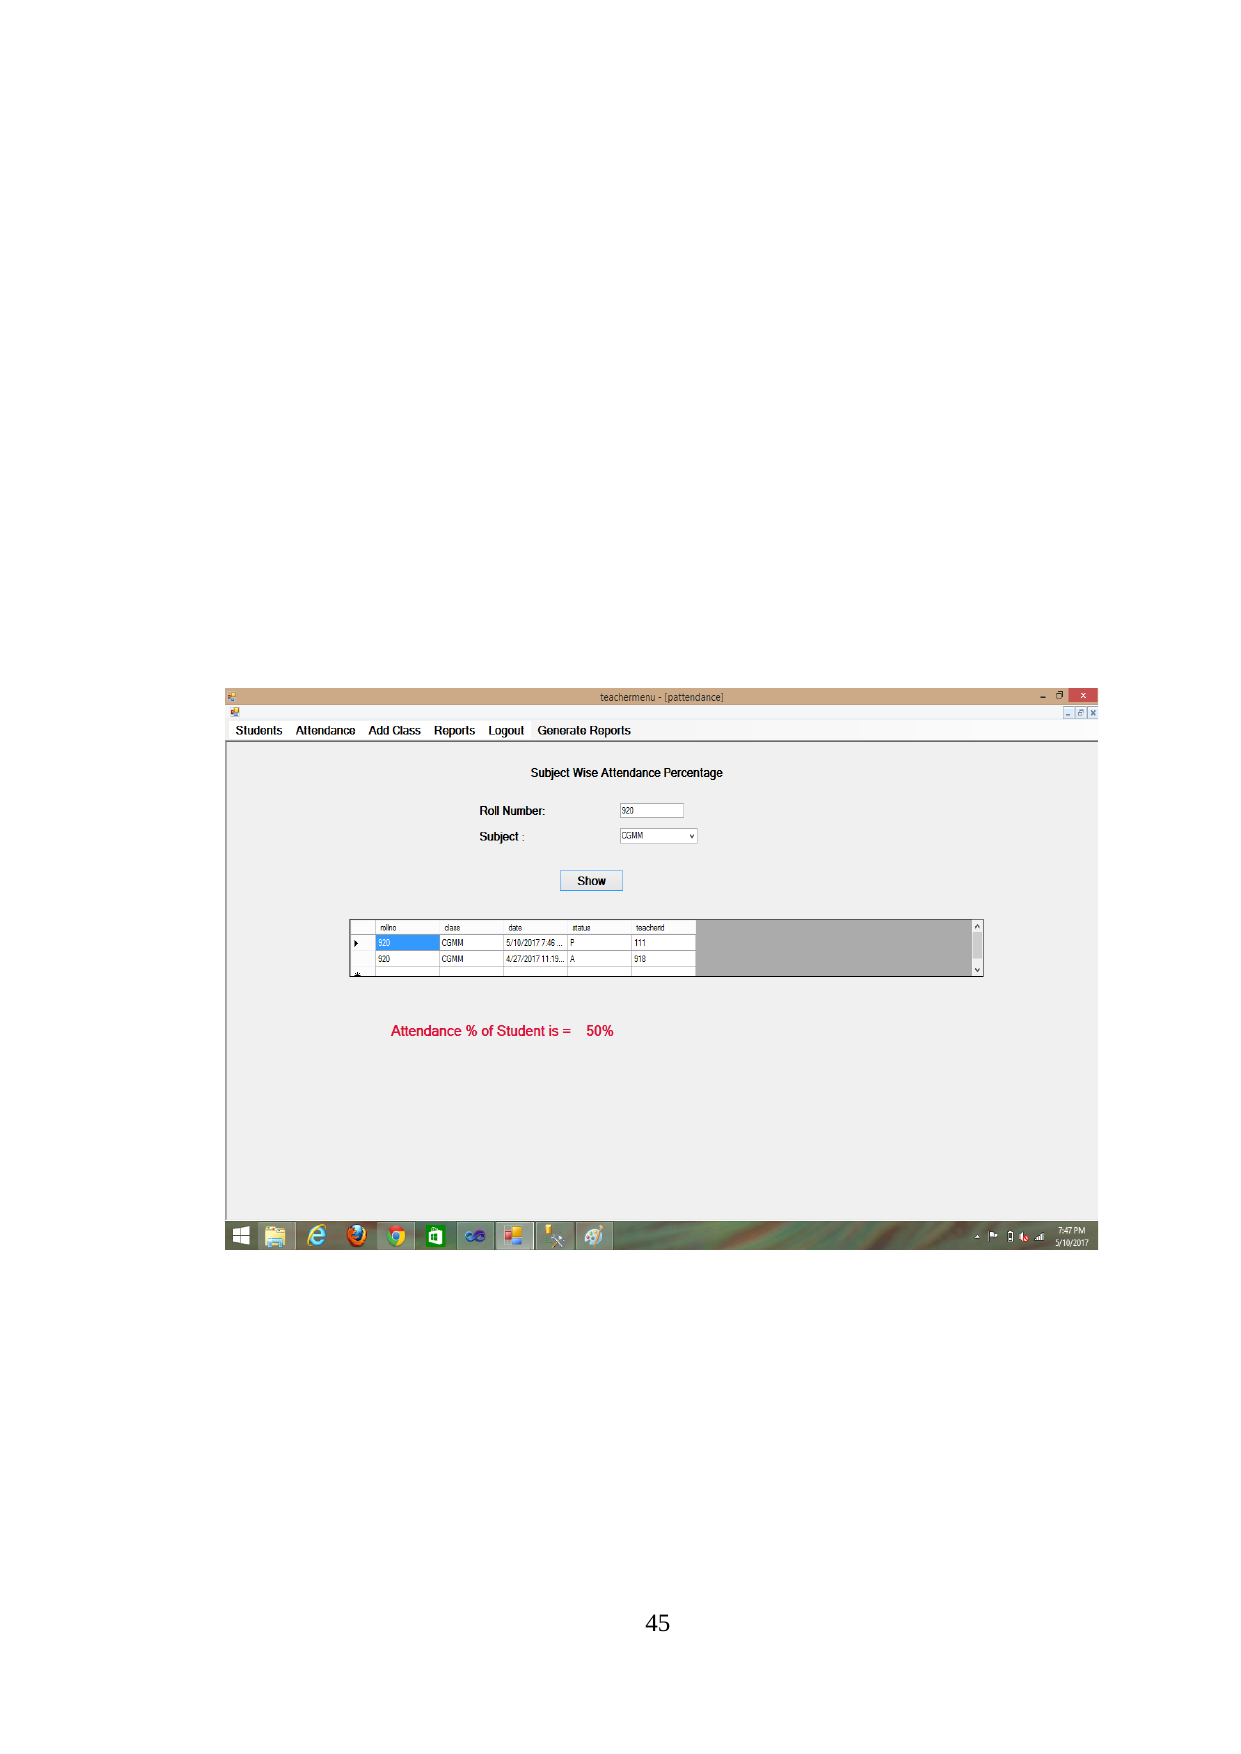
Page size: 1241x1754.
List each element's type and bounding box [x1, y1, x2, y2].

picture [225, 688, 1099, 1250]
